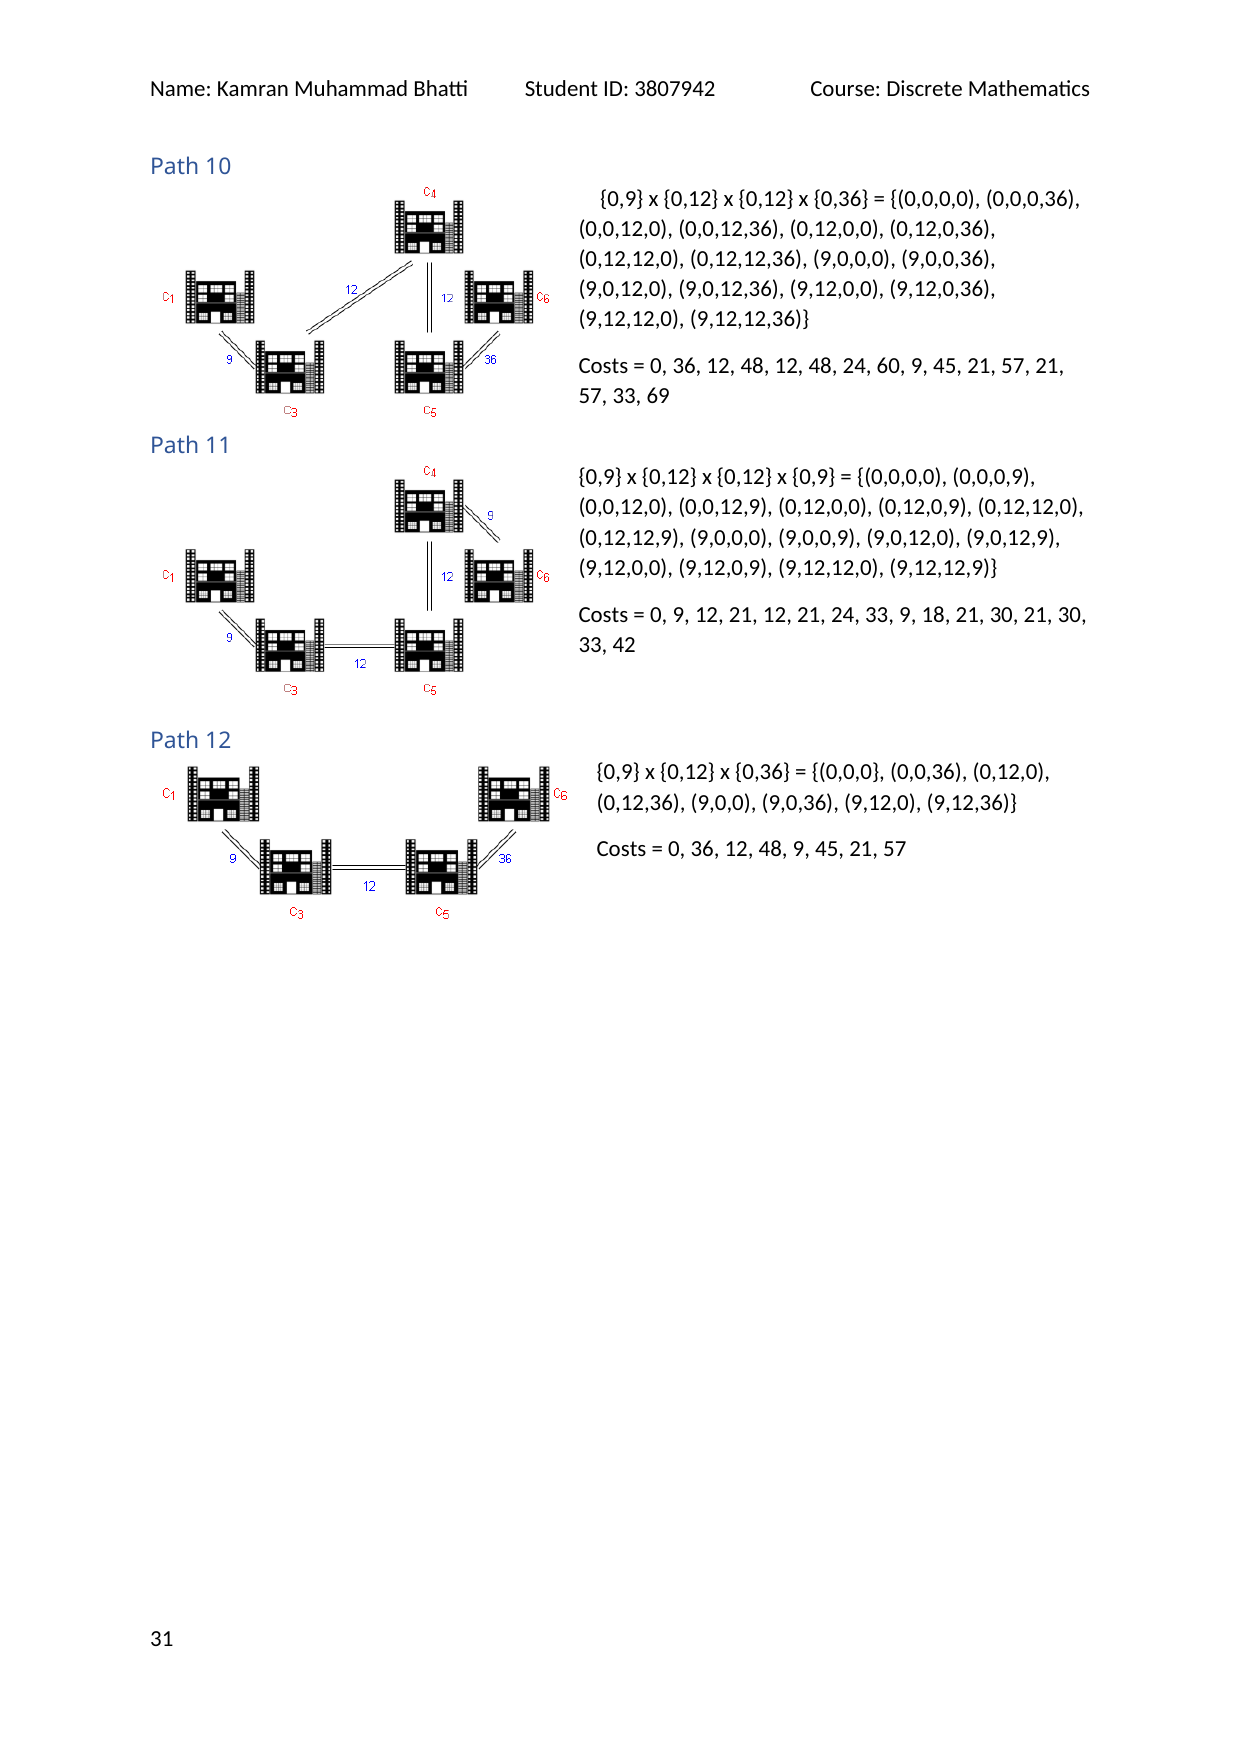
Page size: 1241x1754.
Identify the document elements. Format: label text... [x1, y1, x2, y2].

picture [150, 183, 560, 420]
subtitle Path 11 [150, 428, 1090, 460]
text Costs = 0, 36, 12, 48, 9, 45, 21, 57 [578, 834, 1090, 863]
subtitle Path 12 [150, 724, 1090, 755]
text Costs = 0, 9, 12, 21, 12, 21, 24, 33, 9, 18, 21, 30, 21, 30, 33, 42 [560, 600, 1090, 658]
text {0,9} x {0,12} x {0,12} x {0,9} = {(0,0,0,0), (0,0,0,9), (0,0,12,0), (0,0,12,9), (0,12,0,0), (0,12,0,9), (0,12,12,0), (0,12,12,9), (9,0,0,0), (9,0,0,9), (9,0,12,0), (9,0,12,9), (9,12,0,0), (9,12,0,9), (9,12,12,0), (9,12,12,9)} [560, 462, 1090, 581]
picture [150, 462, 560, 698]
text {0,9} x {0,12} x {0,12} x {0,36} = {(0,0,0,0), (0,0,0,36), (0,0,12,0), (0,0,12,36), (0,12,0,0), (0,12,0,36), (0,12,12,0), (0,12,12,36), (9,0,0,0), (9,0,0,36), (9,0,12,0), (9,0,12,36), (9,12,0,0), (9,12,0,36), (9,12,12,0), (9,12,12,36)} [560, 184, 1090, 333]
text Costs = 0, 36, 12, 48, 12, 48, 24, 60, 9, 45, 21, 57, 21, 57, 33, 69 [560, 351, 1090, 410]
picture [150, 757, 578, 922]
text {0,9} x {0,12} x {0,36} = {(0,0,0}, (0,0,36), (0,12,0), (0,12,36), (9,0,0), (9,0,36), (9,12,0), (9,12,36)} [578, 757, 1090, 816]
subtitle Path 10 [150, 150, 1090, 181]
